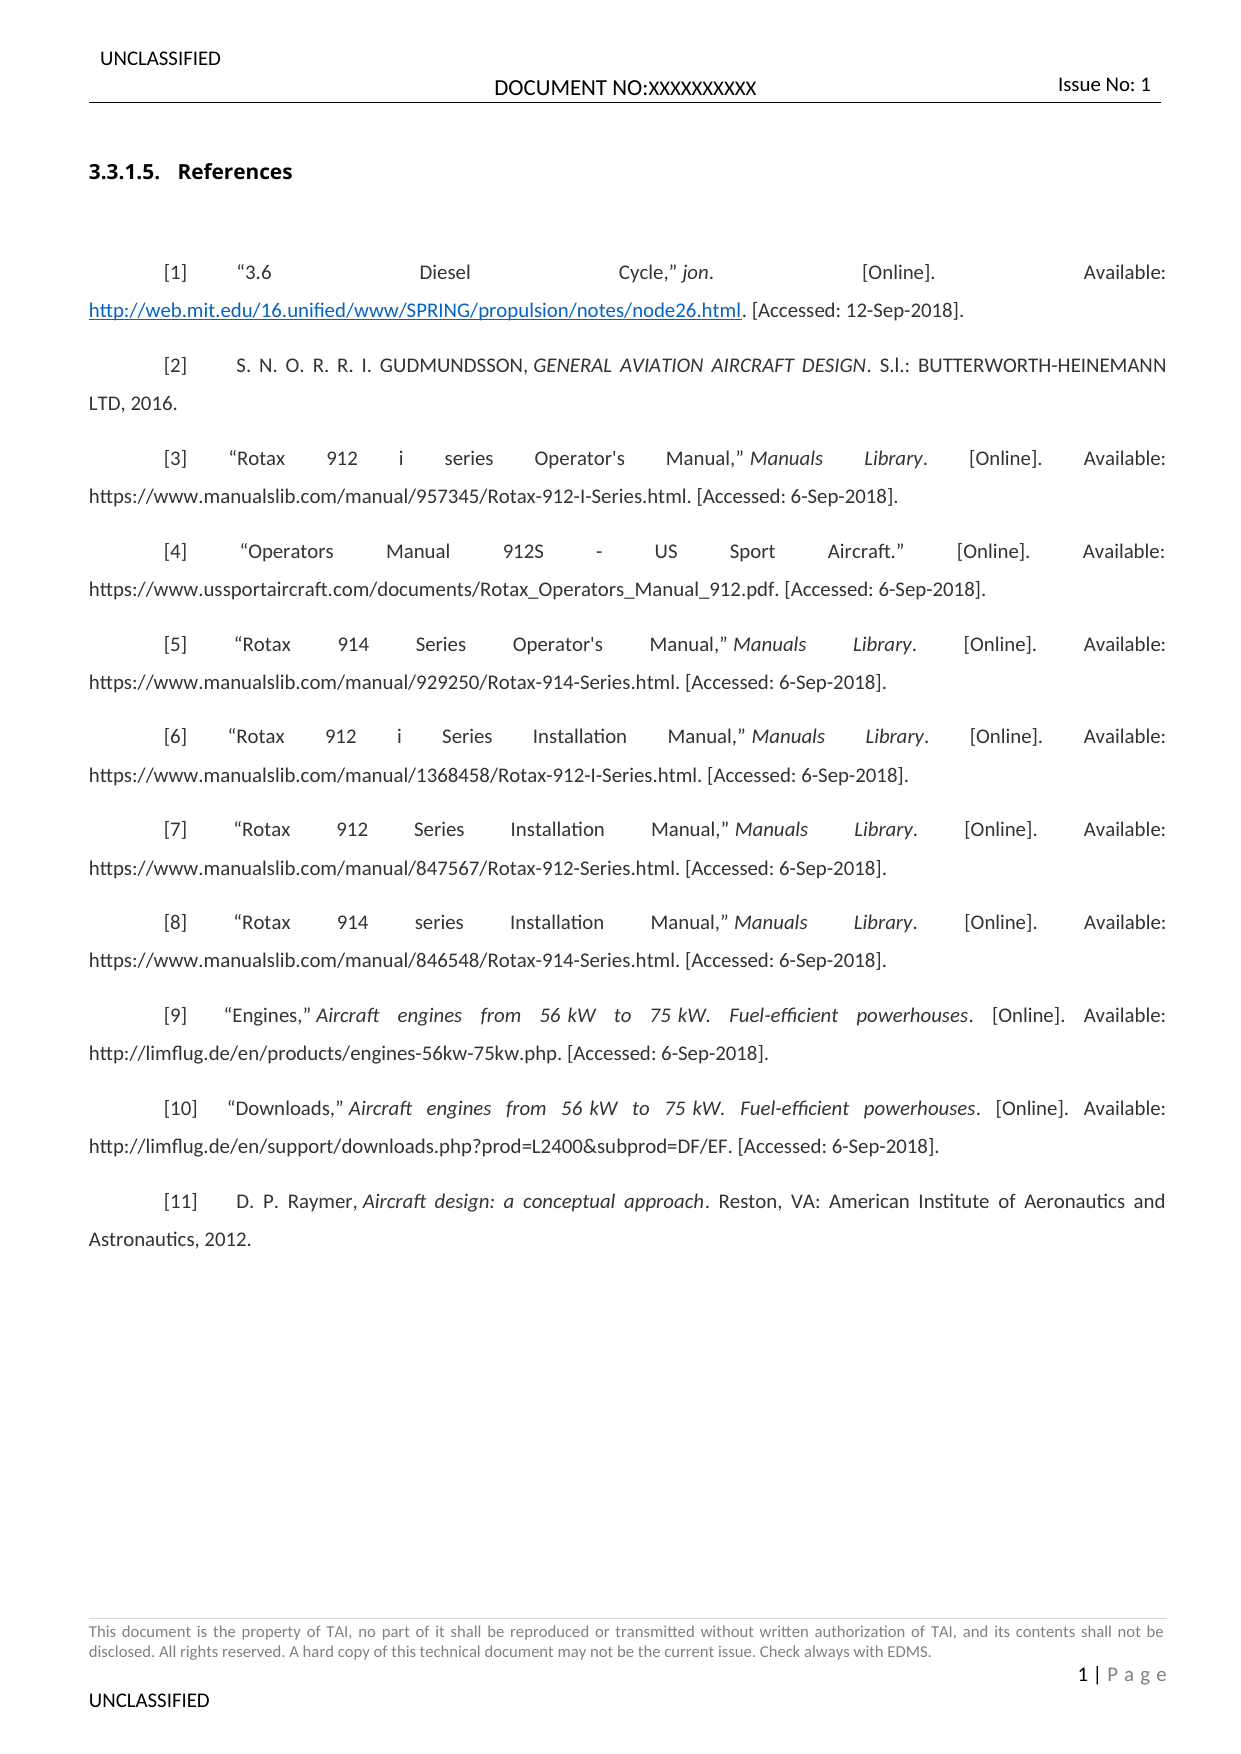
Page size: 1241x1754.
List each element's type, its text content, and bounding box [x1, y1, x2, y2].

text [5] “Rotax 914 Series Operator's Manual,” Manuals Library. [Online]. Available: https://www.manualslib.com/manual/929250/Rotax-914-Series.html. [Accessed: 6-Sep-2018]. [89, 631, 1167, 694]
subtitle References [89, 157, 1167, 186]
text [10] “Downloads,” Aircraft engines from 56 kW to 75 kW. Fuel-efficient powerhouses. [Online]. Available: http://limflug.de/en/support/downloads.php?prod=L2400&subprod=DF/EF. [Accessed: 6-Sep-2018]. [89, 1095, 1167, 1159]
text [7] “Rotax 912 Series Installation Manual,” Manuals Library. [Online]. Available: https://www.manualslib.com/manual/847567/Rotax-912-Series.html. [Accessed: 6-Sep-2018]. [89, 817, 1167, 880]
text [11] D. P. Raymer, Aircraft design: a conceptual approach. Reston, VA: American Institute of Aeronautics and Astronautics, 2012. [89, 1188, 1167, 1252]
text [8] “Rotax 914 series Installation Manual,” Manuals Library. [Online]. Available: https://www.manualslib.com/manual/846548/Rotax-914-Series.html. [Accessed: 6-Sep-2018]. [89, 909, 1167, 973]
text [4] “Operators Manual 912S - US Sport Aircraft.” [Online]. Available: https://www.ussportaircraft.com/documents/Rotax_Operators_Manual_912.pdf. [Accessed: 6-Sep-2018]. [89, 538, 1167, 601]
text [6] “Rotax 912 i Series Installation Manual,” Manuals Library. [Online]. Available: https://www.manualslib.com/manual/1368458/Rotax-912-I-Series.html. [Accessed: 6-Sep-2018]. [89, 724, 1167, 787]
text [3] “Rotax 912 i series Operator's Manual,” Manuals Library. [Online]. Available: https://www.manualslib.com/manual/957345/Rotax-912-I-Series.html. [Accessed: 6-Sep-2018]. [89, 445, 1167, 508]
text [1] “3.6 Diesel Cycle,” jon. [Online]. Available: http://web.mit.edu/16.unified/www/SPRING/propulsion/notes/node26.html. [Accessed: 12-Sep-2018]. [89, 259, 1167, 323]
text [2] S. N. O. R. R. I. GUDMUNDSSON, GENERAL AVIATION AIRCRAFT DESIGN. S.l.: BUTTERWORTH-HEINEMANN LTD, 2016. [89, 352, 1167, 416]
text [9] “Engines,” Aircraft engines from 56 kW to 75 kW. Fuel-efficient powerhouses. [Online]. Available: http://limflug.de/en/products/engines-56kw-75kw.php. [Accessed: 6-Sep-2018]. [89, 1002, 1167, 1066]
